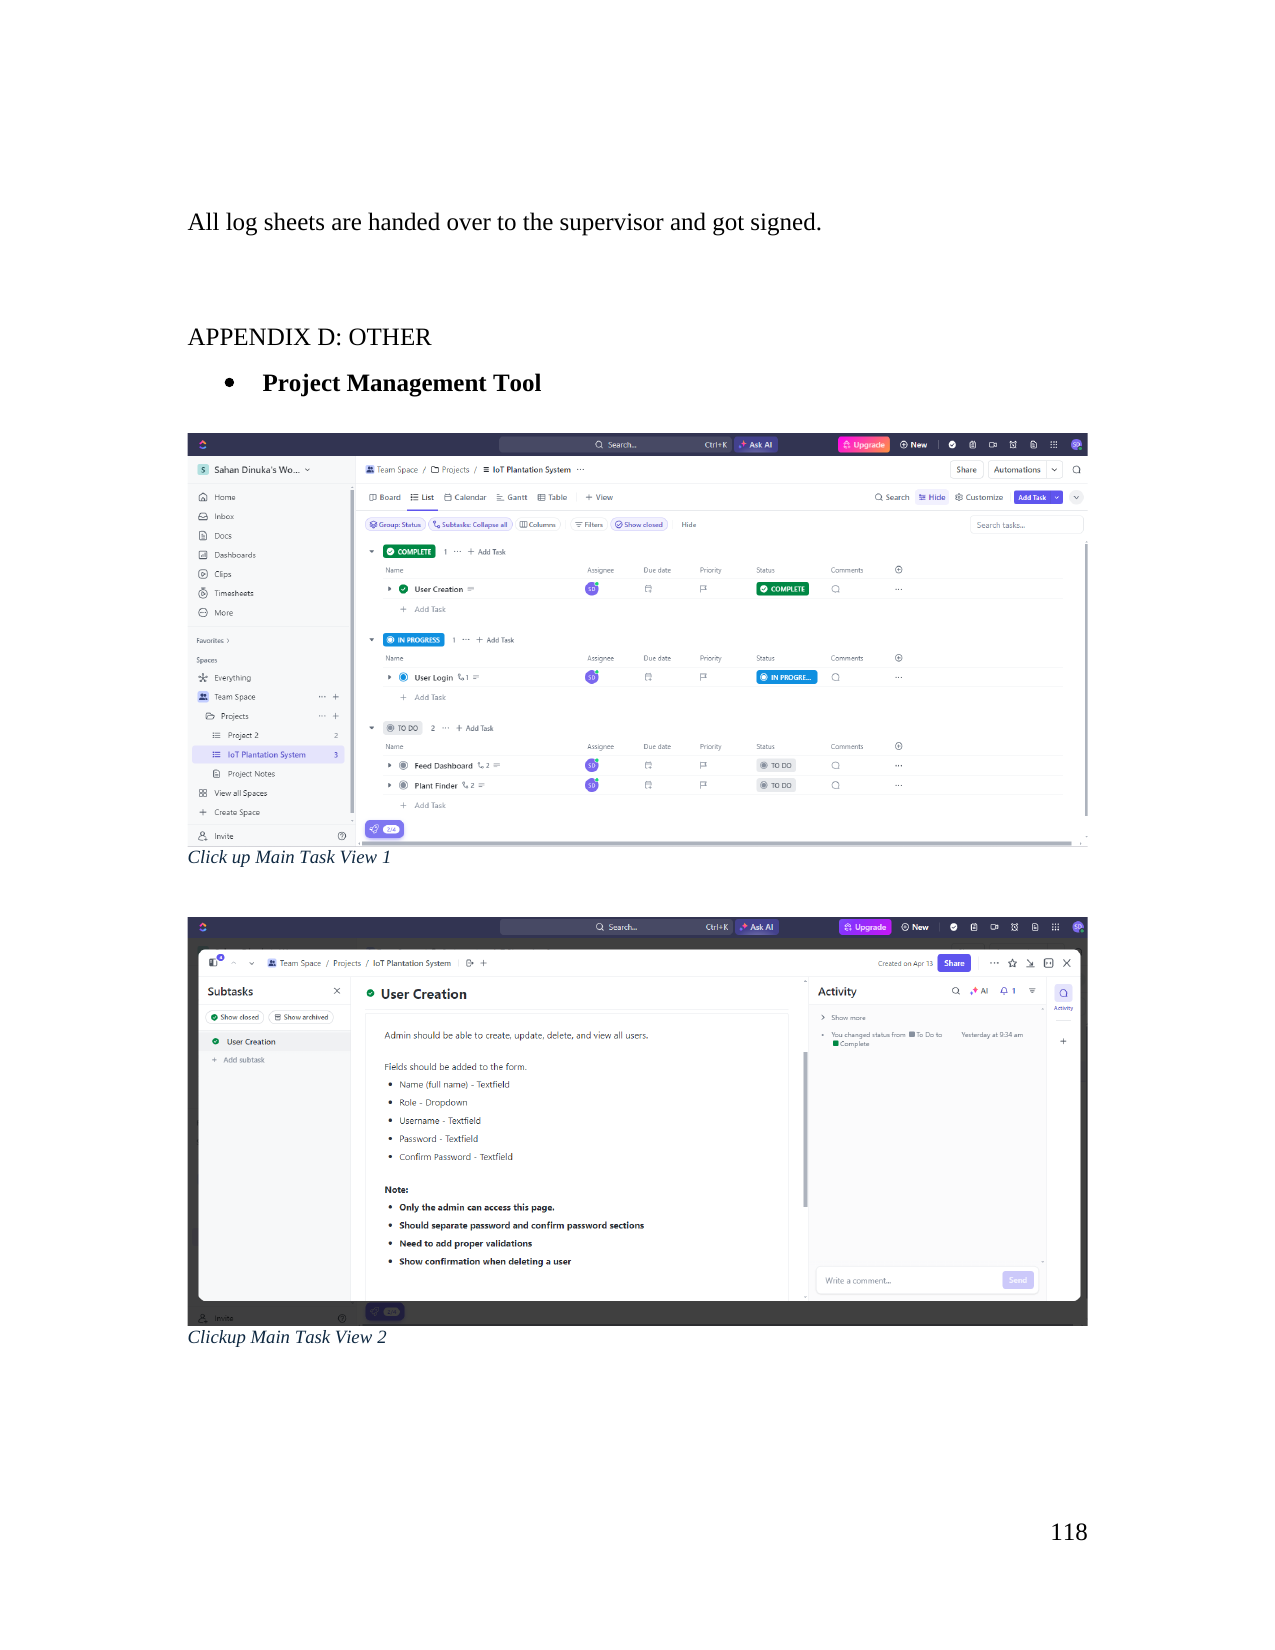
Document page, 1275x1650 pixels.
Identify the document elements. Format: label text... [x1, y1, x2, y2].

picture [187, 433, 1088, 847]
text APPENDIX D: OTHER [187, 322, 1087, 351]
text All log sheets are handed over to the supervisor and got signed. [187, 207, 1087, 236]
text Clickup Main Task View 2 [187, 1326, 1087, 1347]
picture [187, 917, 1088, 1326]
text Click up Main Task View 1 [187, 847, 1087, 868]
subtitle Project Management Tool [225, 368, 1087, 397]
